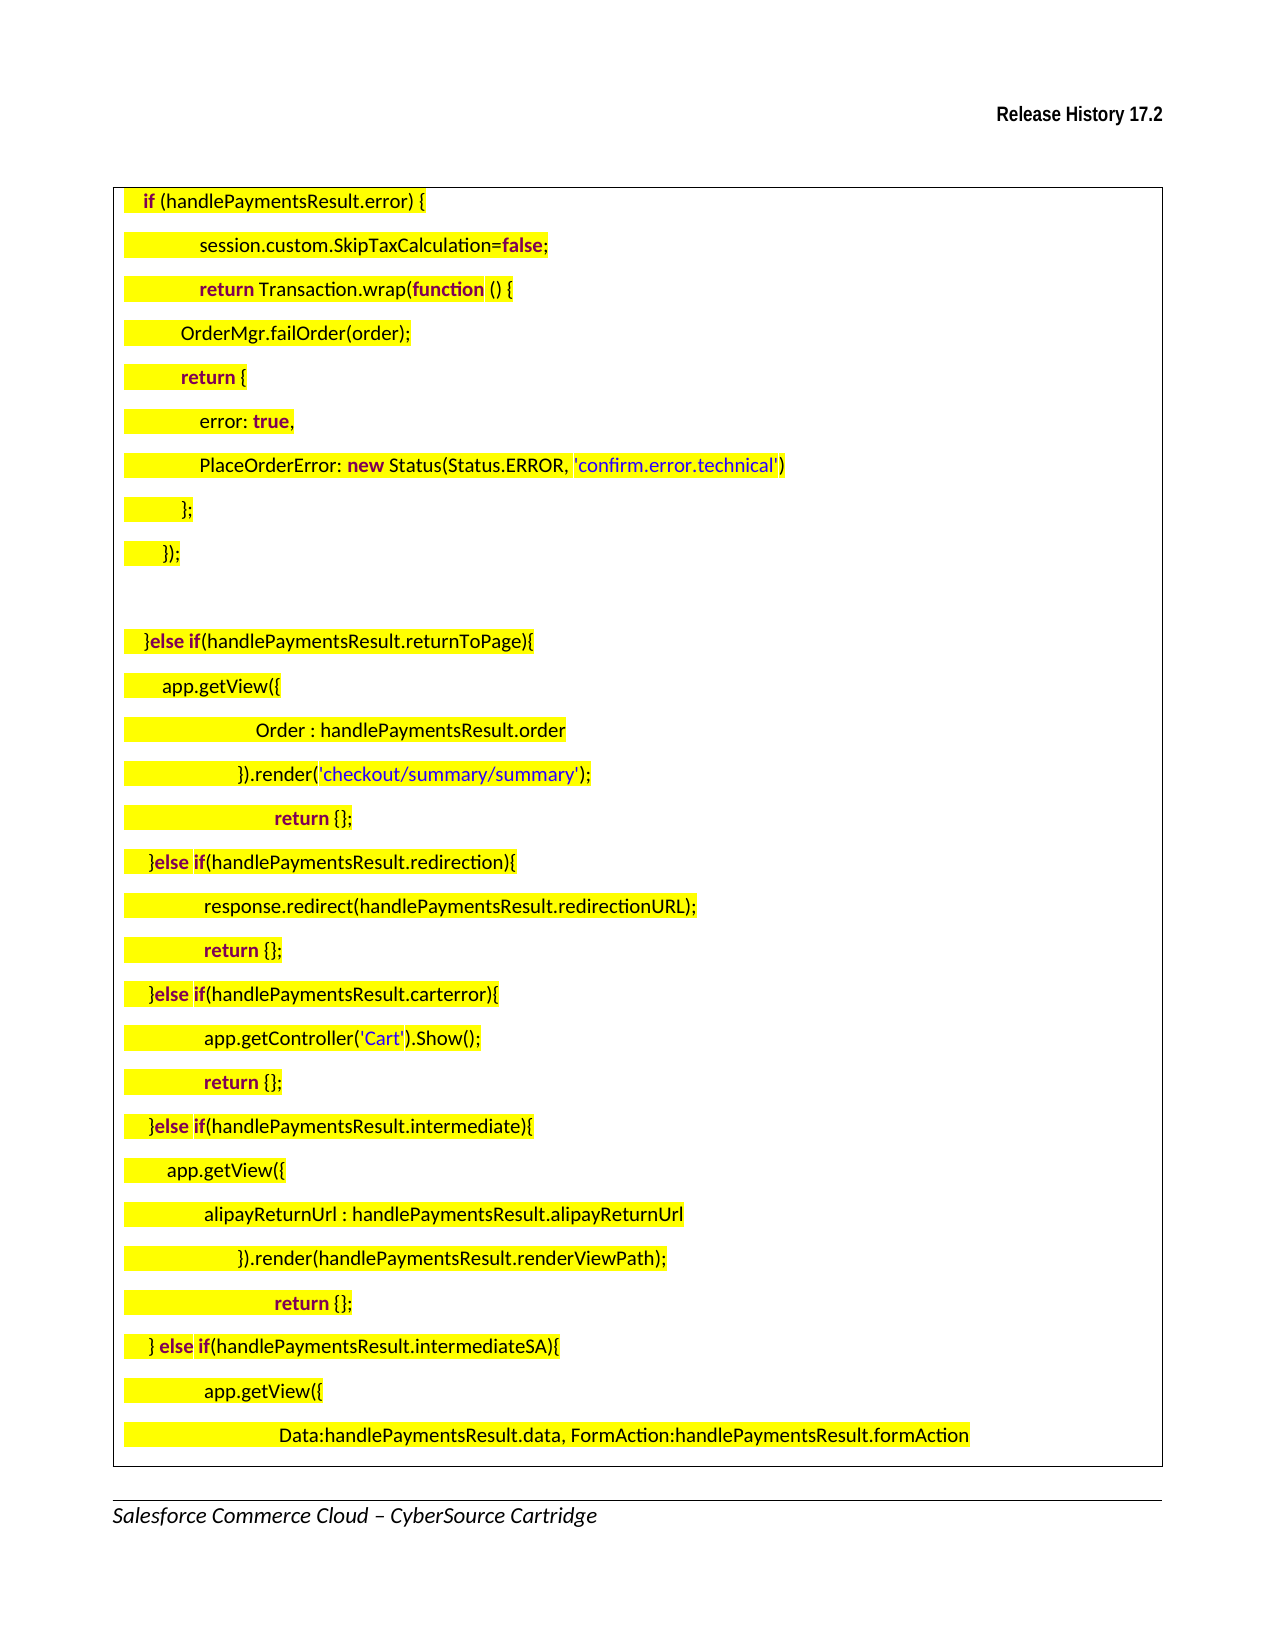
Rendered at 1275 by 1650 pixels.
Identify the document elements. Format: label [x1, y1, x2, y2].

table_header [114, 188, 1162, 1466]
